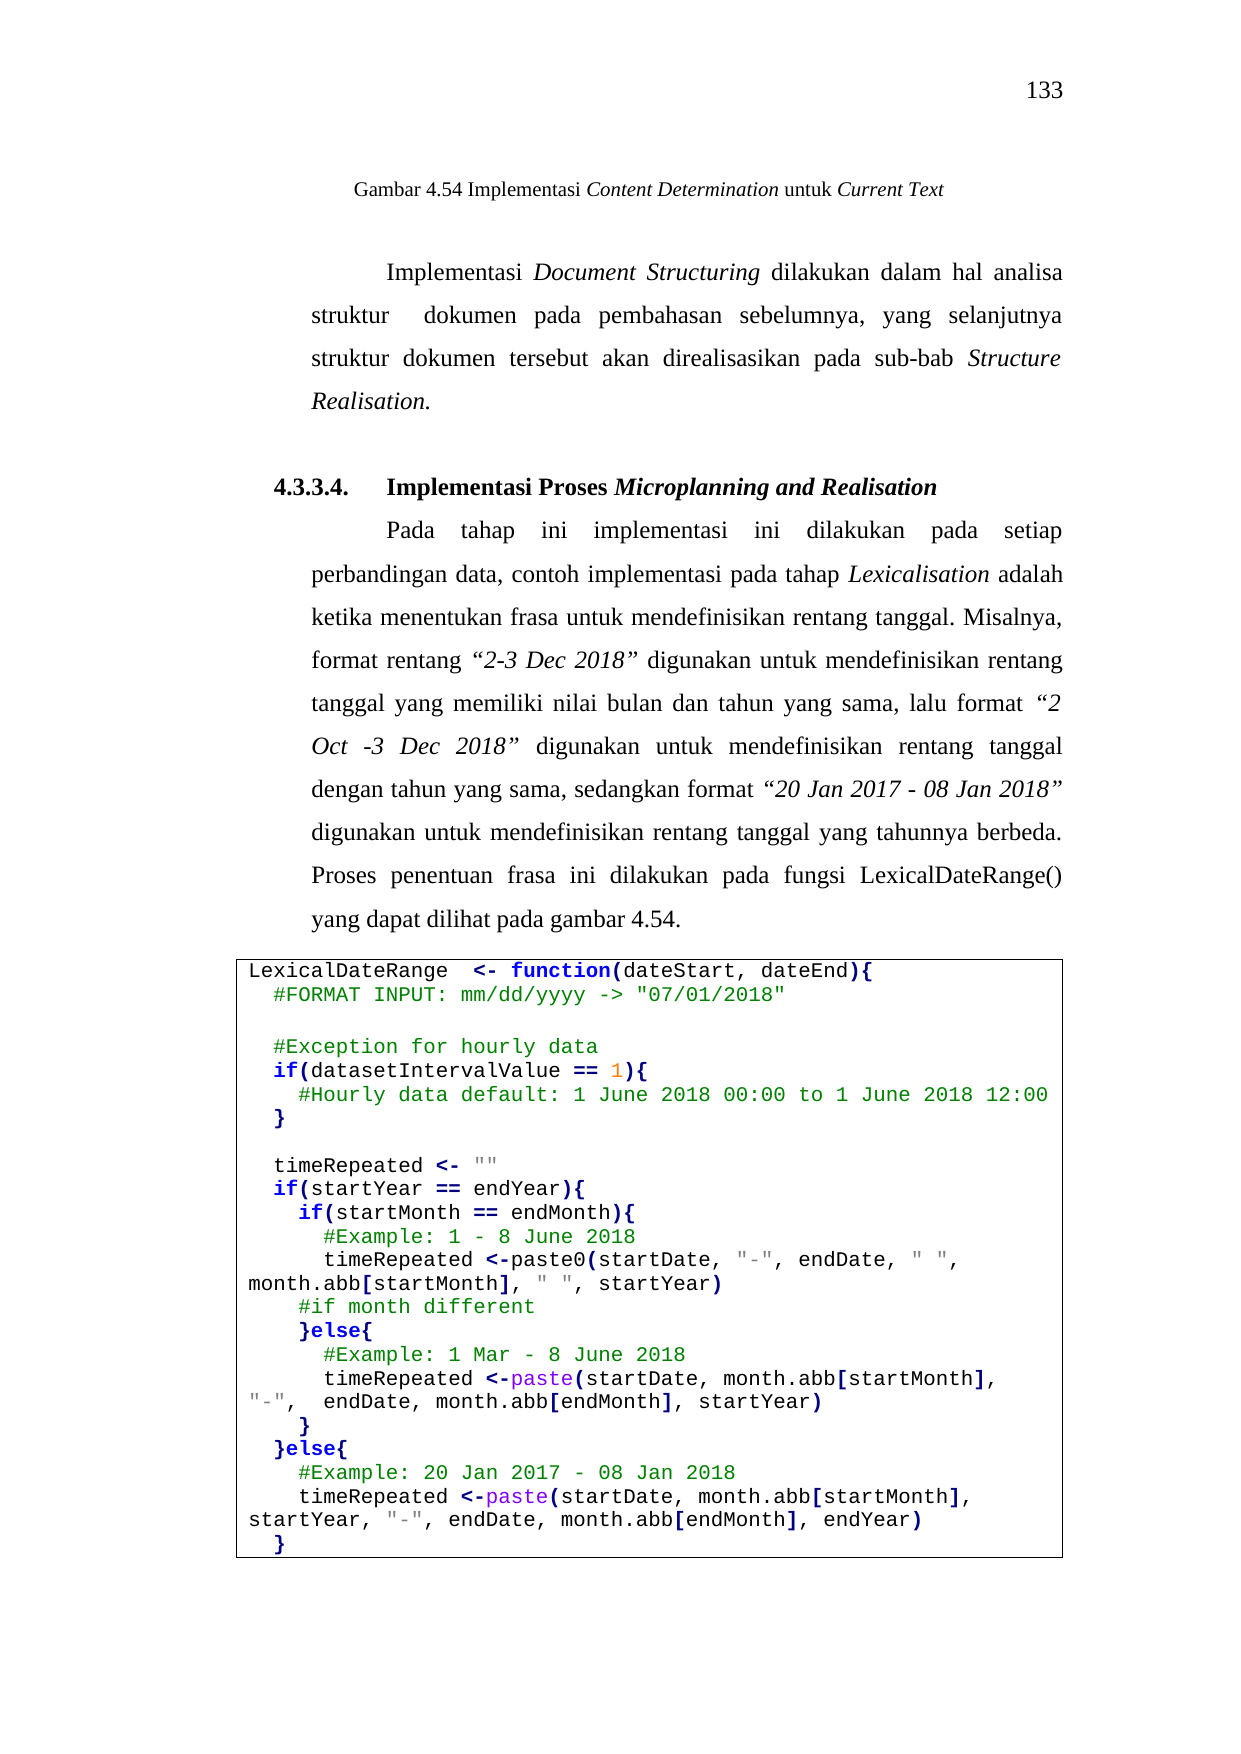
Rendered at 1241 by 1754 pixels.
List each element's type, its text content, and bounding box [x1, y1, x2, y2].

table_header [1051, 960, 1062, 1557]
text Implementasi Document Structuring dilakukan dalam hal analisa struktur dokumen pada pembahasan sebelumnya, yang selanjutnya struktur dokumen tersebut akan direalisasikan pada sub-bab Structure Realisation. [311, 257, 1063, 415]
text Pada tahap ini implementasi ini dilakukan pada setiap perbandingan data, contoh implementasi pada tahap Lexicalisation adalah ketika menentukan frasa untuk mendefinisikan rentang tanggal. Misalnya, format rentang “2-3 Dec 2018” digunakan untuk mendefinisikan rentang tanggal yang memiliki nilai bulan dan tahun yang sama, lalu format “2 Oct -3 Dec 2018” digunakan untuk mendefinisikan rentang tanggal dengan tahun yang sama, sedangkan format “20 Jan 2017 - 08 Jan 2018” digunakan untuk mendefinisikan rentang tanggal yang tahunnya berbeda. Proses penentuan frasa ini dilakukan pada fungsi LexicalDateRange() yang dapat dilihat pada gambar 4.54. [311, 516, 1063, 932]
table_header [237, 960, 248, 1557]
list Implementasi Proses Microplanning and Realisation [274, 472, 1063, 501]
